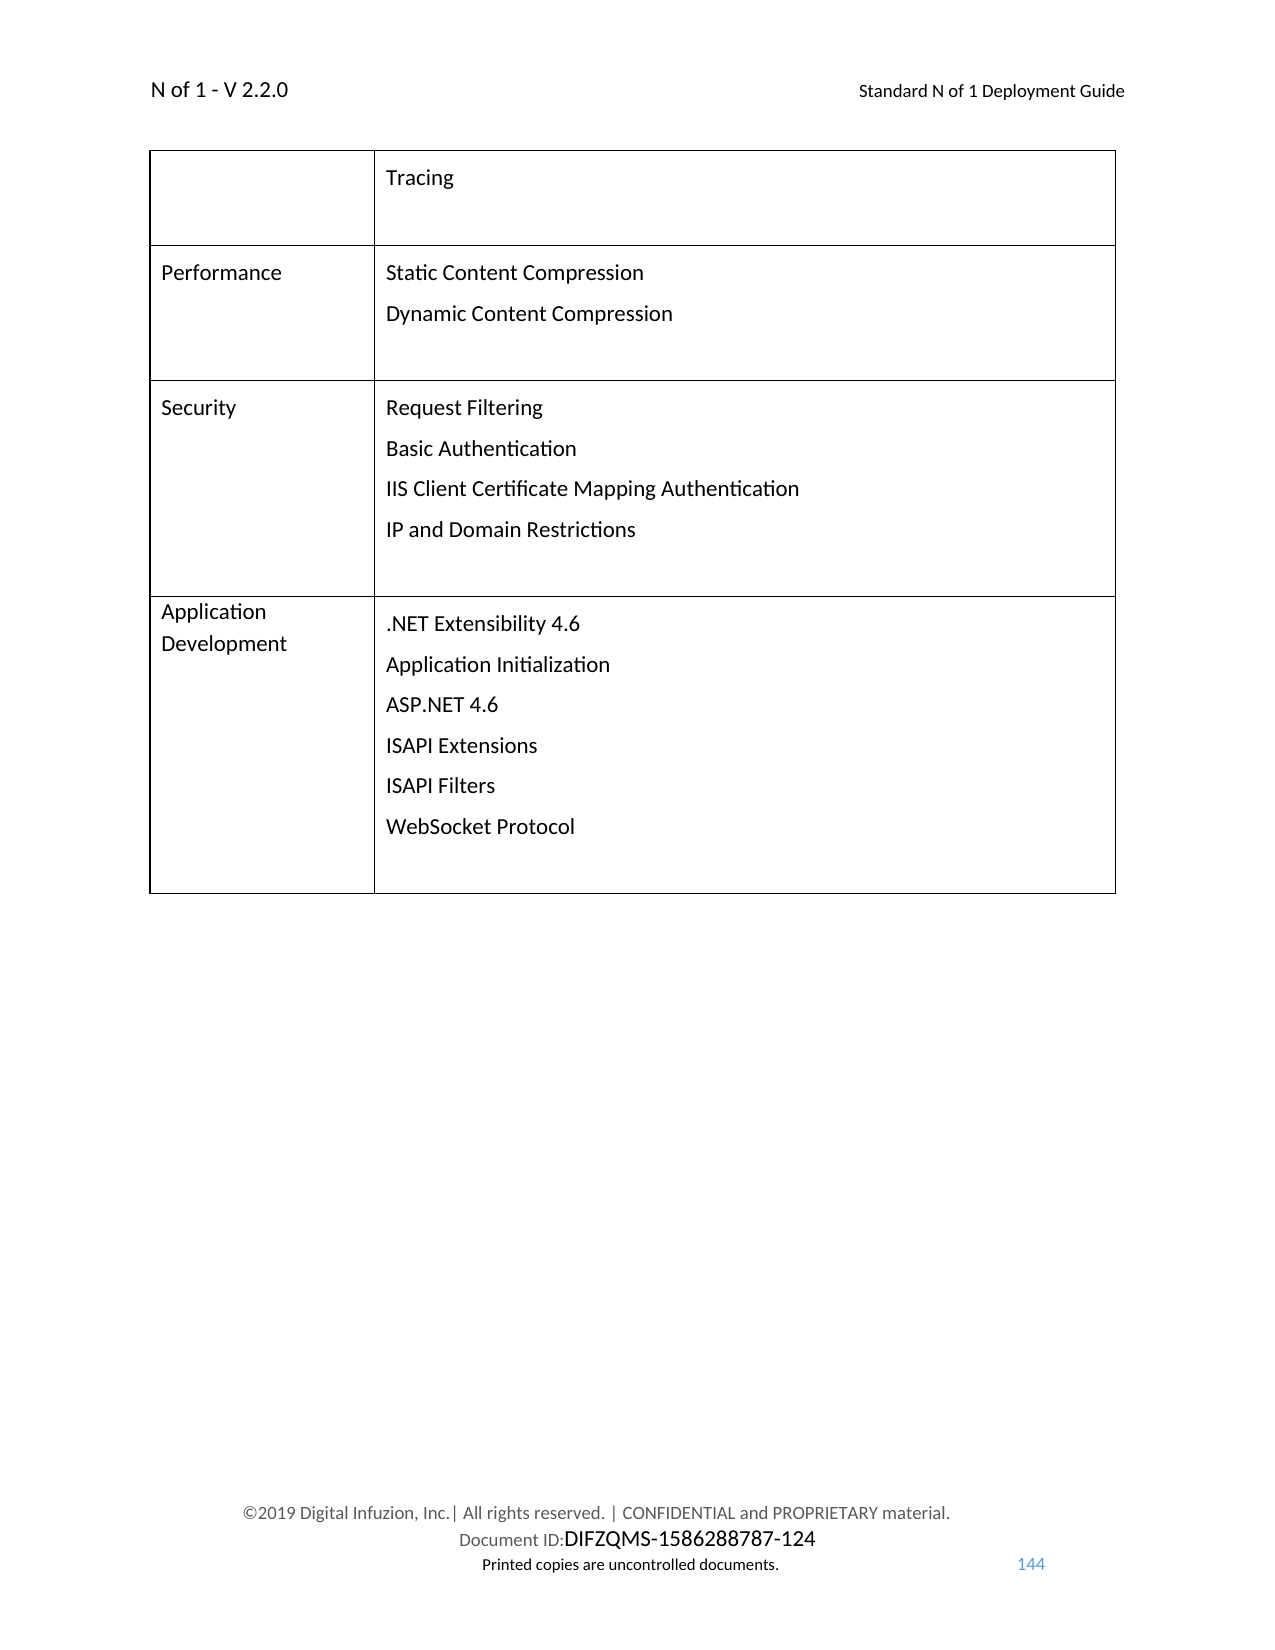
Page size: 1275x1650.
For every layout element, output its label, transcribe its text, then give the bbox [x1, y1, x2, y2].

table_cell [151, 151, 374, 244]
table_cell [375, 151, 1115, 244]
table_cell Application Development [151, 597, 374, 893]
table_cell Performance [151, 246, 374, 380]
table_cell Security [151, 381, 374, 596]
table_cell Static Content Compression Dynamic Content Compression [375, 246, 1115, 380]
table_cell Request Filtering Basic Authentication IIS Client Certificate Mapping Authentication IP and Domain Restrictions [375, 381, 1115, 596]
table_cell .NET Extensibility 4.6 Application Initialization ASP.NET 4.6 ISAPI Extensions ISAPI Filters WebSocket Protocol [375, 597, 1115, 893]
